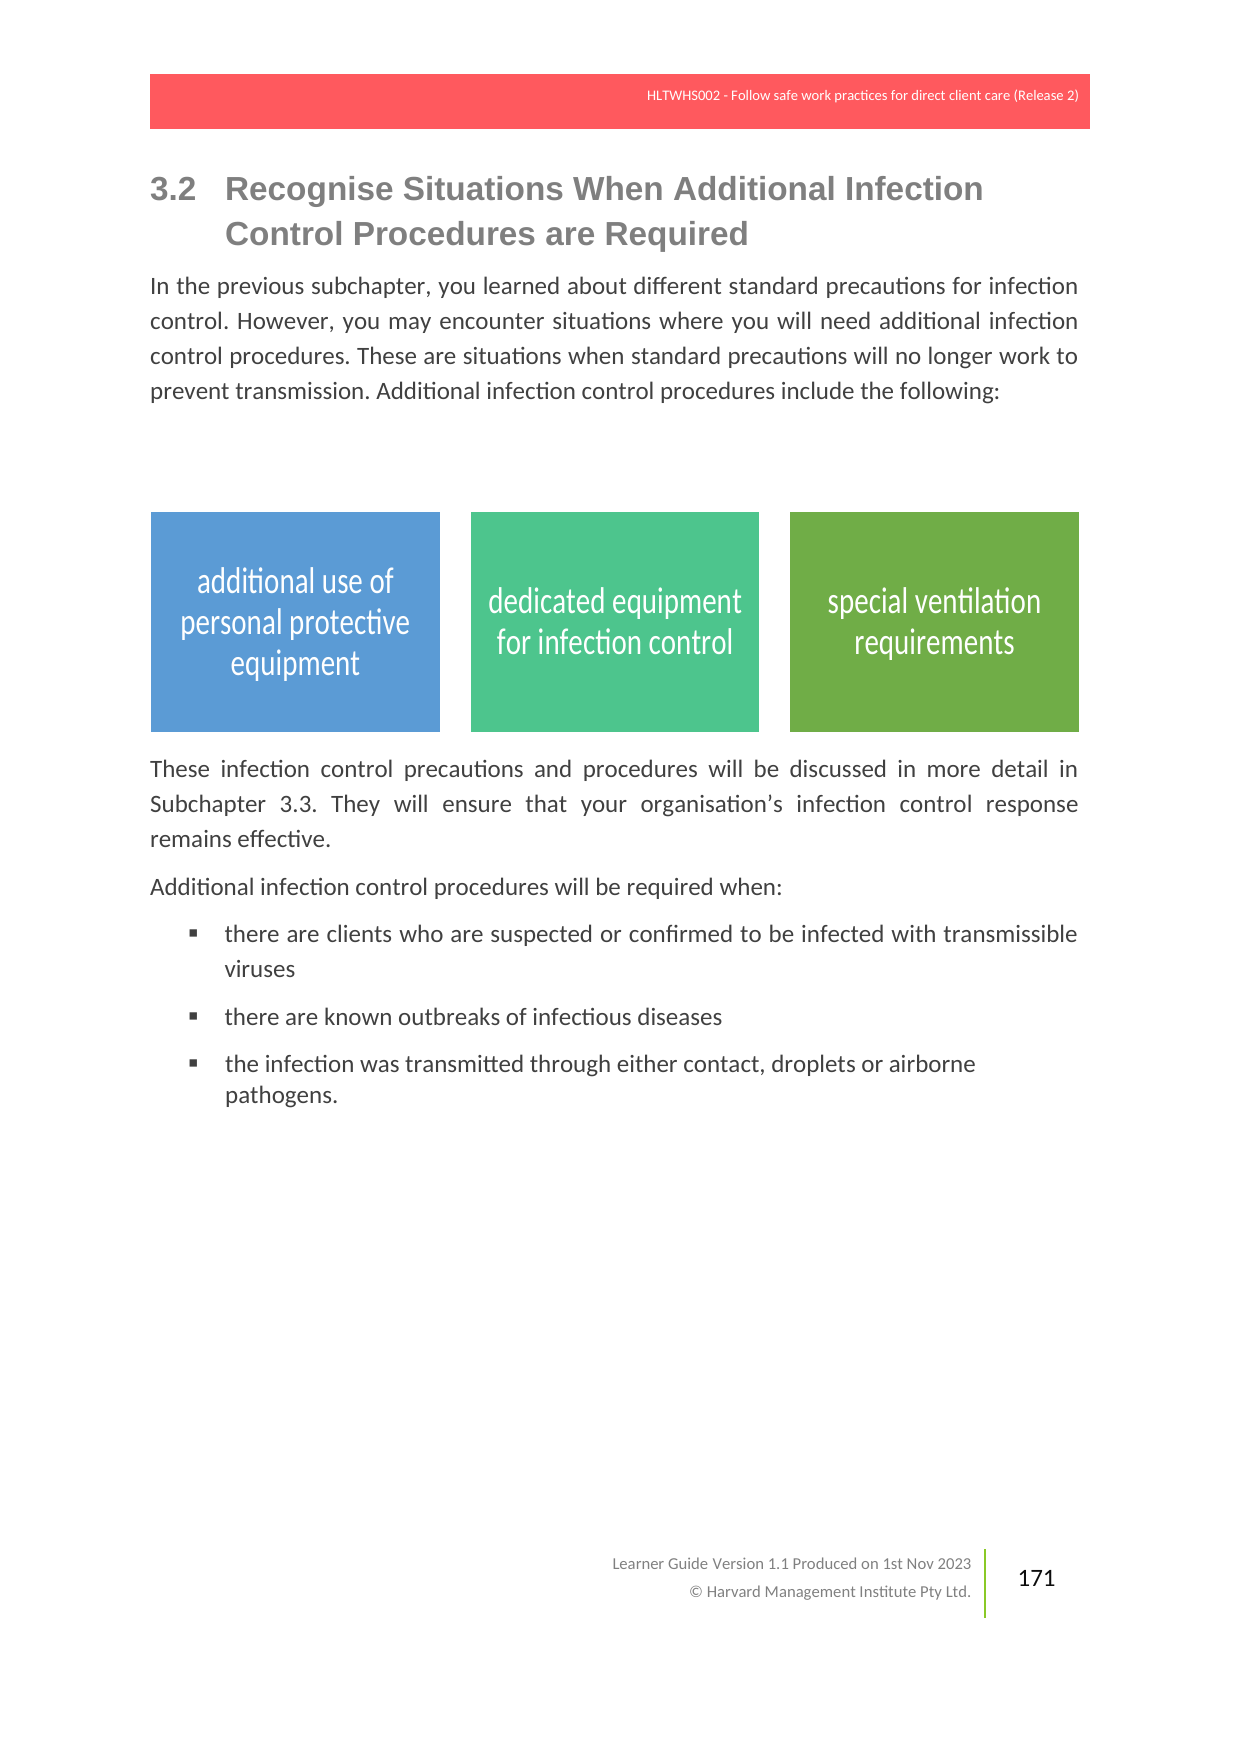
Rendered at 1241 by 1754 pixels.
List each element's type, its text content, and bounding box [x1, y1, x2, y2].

list there are clients who are suspected or confirmed to be infected with transmissible viruses [187, 918, 1079, 984]
list there are known outbreaks of infectious diseases [187, 1001, 1079, 1032]
text Additional infection control procedures will be required when: [150, 871, 1079, 902]
subtitle Recognise Situations When Additional Infection Control Procedures are Required [150, 169, 1079, 252]
list the infection was transmitted through either contact, droplets or airborne pathogens. [187, 1048, 1090, 1109]
text In the previous subchapter, you learned about different standard precautions for infection control. However, you may encounter situations where you will need additional infection control procedures. These are situations when standard precautions will no longer work to prevent transmission. Additional infection control procedures include the following: [150, 270, 1079, 406]
text These infection control precautions and procedures will be discussed in more detail in Subchapter 3.3. They will ensure that your organisation’s infection control response remains effective. [150, 753, 1079, 854]
